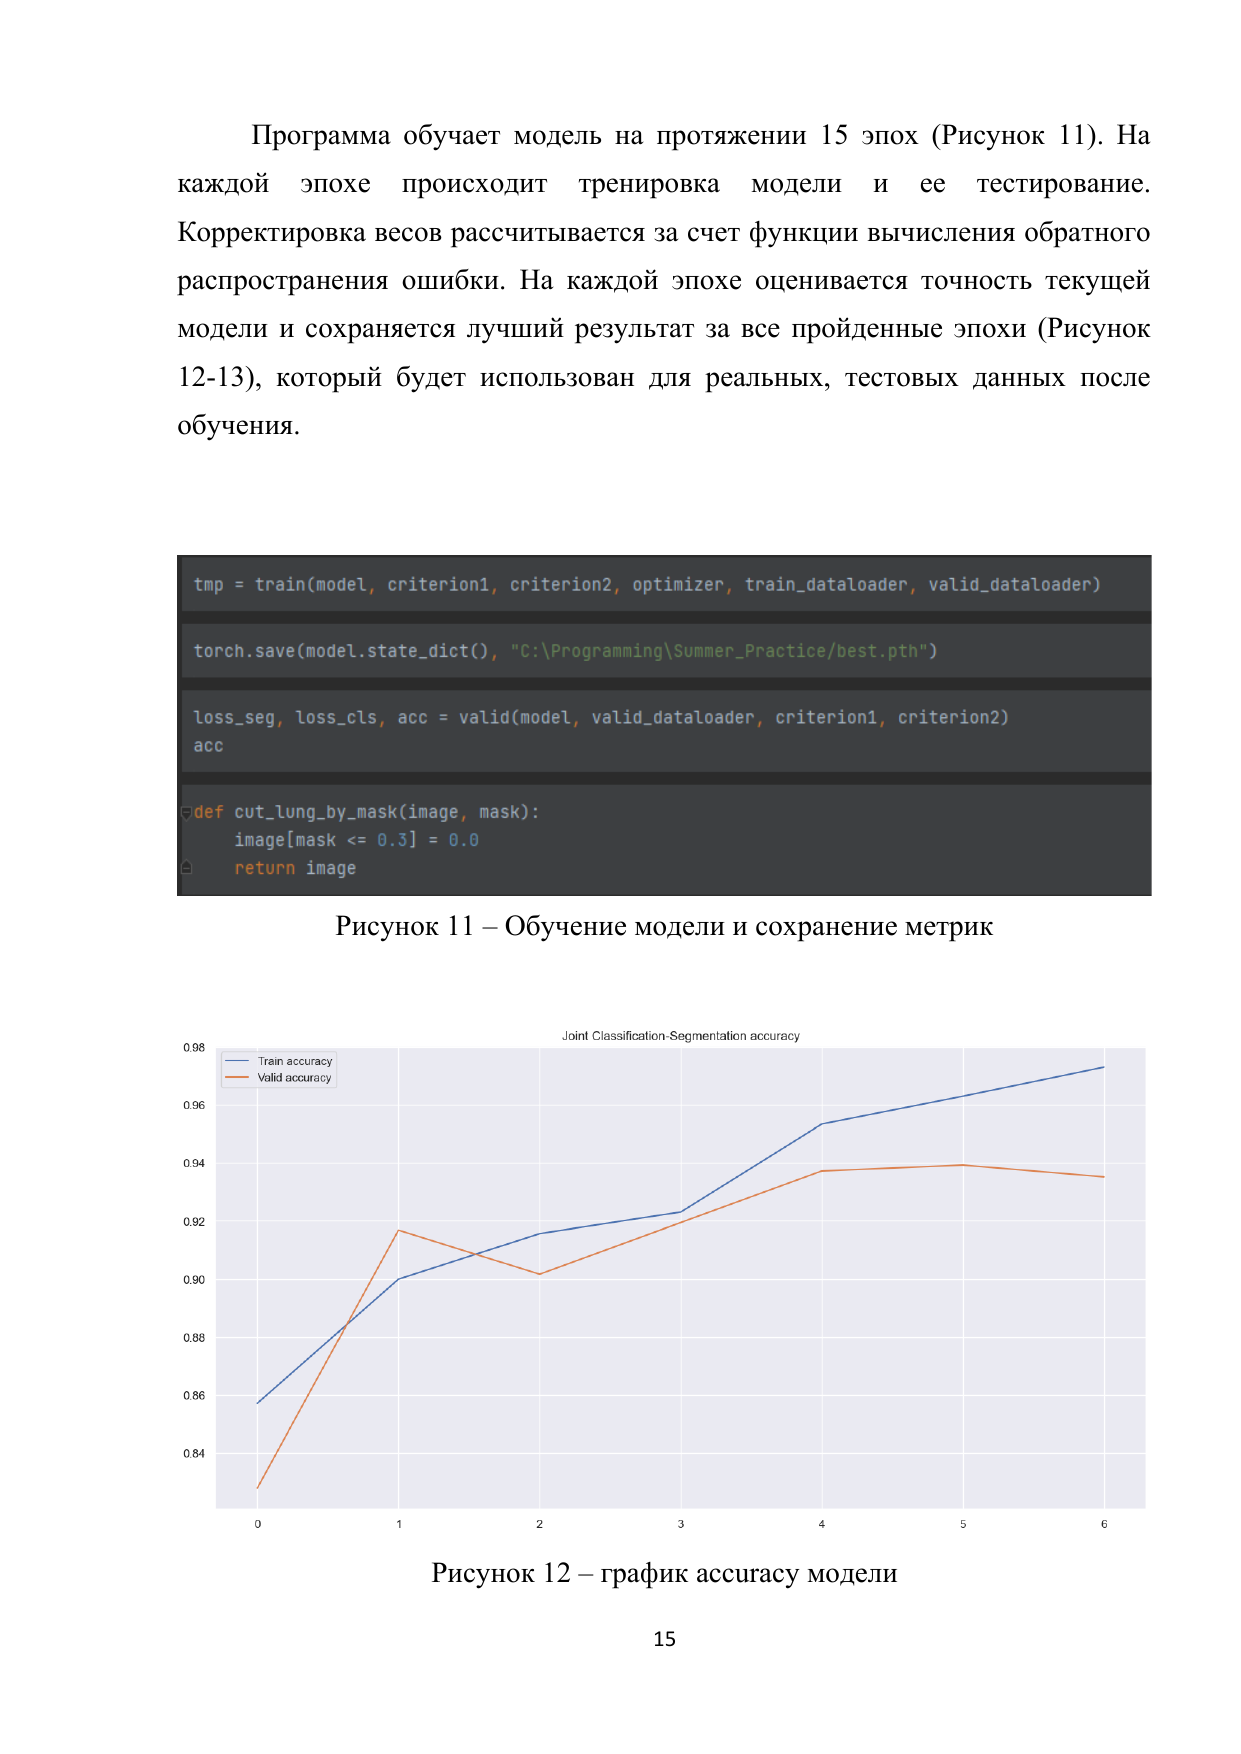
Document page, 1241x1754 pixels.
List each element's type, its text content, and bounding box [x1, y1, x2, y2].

picture [177, 555, 1152, 896]
text Рисунок 12 – график accuracy модели [177, 1557, 1152, 1589]
text Программа обучает модель на протяжении 15 эпох (Рисунок 11). На каждой эпохе происходит тренировка модели и ее тестирование. Корректировка весов рассчитывается за счет функции вычисления обратного распространения ошибки. На каждой эпохе оценивается точность текущей модели и сохраняется лучший результат за все пройденные эпохи (Рисунок 12-13), который будет использован для реальных, тестовых данных после обучения. [177, 118, 1152, 441]
picture [177, 1027, 1152, 1533]
text Рисунок 11 – Обучение модели и сохранение метрик [177, 910, 1152, 942]
